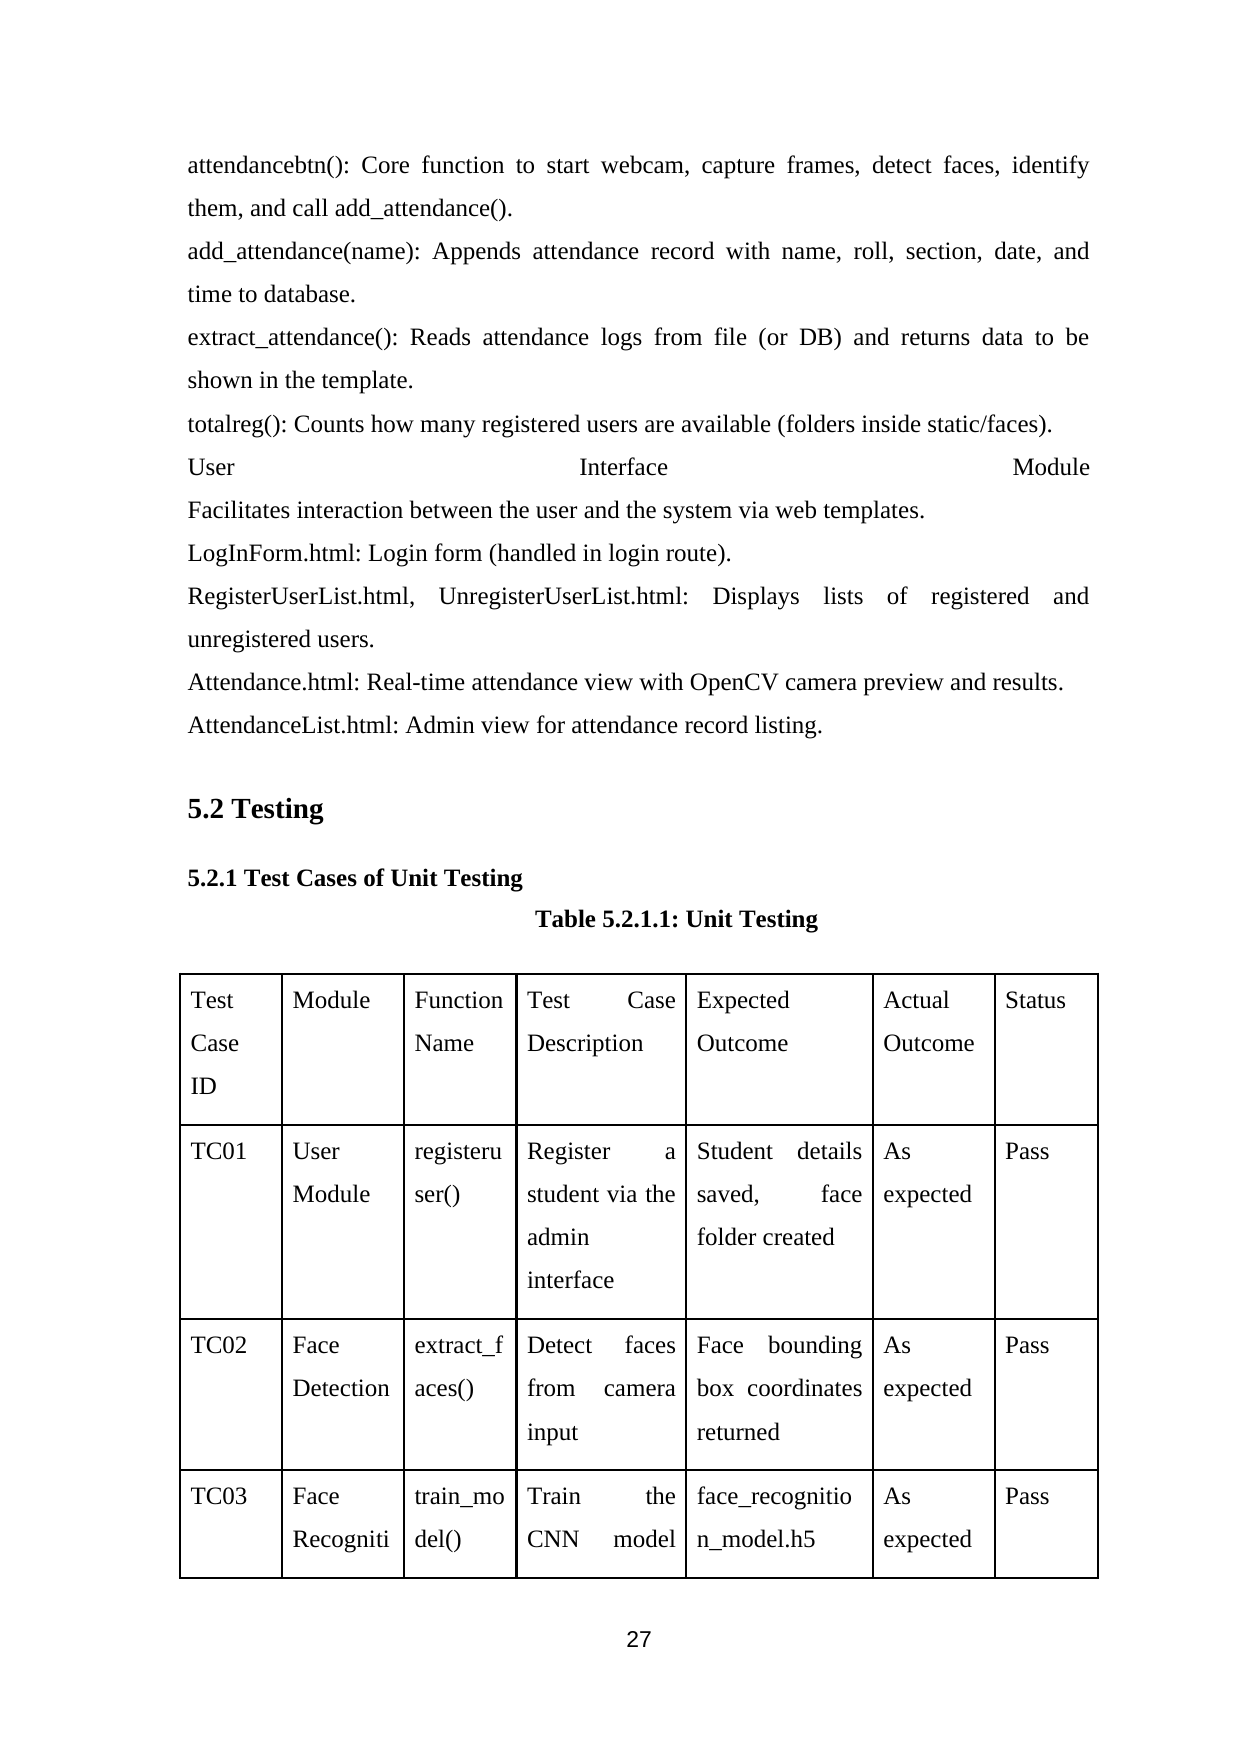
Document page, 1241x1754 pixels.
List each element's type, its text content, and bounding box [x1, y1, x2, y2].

table_cell As expected [874, 1471, 994, 1577]
table_cell Register a student via the admin interface [518, 1126, 685, 1318]
text totalreg(): Counts how many registered users are available (folders inside static/faces). [187, 409, 1090, 437]
table_cell extract_faces() [405, 1320, 515, 1469]
text attendancebtn(): Core function to start webcam, capture frames, detect faces, identify them, and call add_attendance(). [187, 150, 1090, 222]
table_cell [518, 1471, 685, 1577]
table_cell As expected [874, 1320, 994, 1469]
table_cell Face bounding box coordinates returned [687, 1320, 872, 1469]
text User Interface Module Facilitates interaction between the user and the system via web templates. [187, 452, 1090, 524]
table_cell TC01 [181, 1126, 281, 1318]
text add_attendance(name): Appends attendance record with name, roll, section, date, and time to database. [187, 236, 1090, 308]
table_header Status [996, 975, 1097, 1124]
table_cell train_model() [405, 1471, 515, 1577]
text Attendance.html: Real-time attendance view with OpenCV camera preview and results. [187, 667, 1090, 696]
table_cell Detect faces from camera input [518, 1320, 685, 1469]
subtitle 5.2.1 Test Cases of Unit Testing [187, 863, 1090, 892]
text Table 5.2.1.1: Unit Testing [262, 904, 1090, 933]
table_cell As expected [874, 1126, 994, 1318]
table_header Actual Outcome [874, 975, 994, 1124]
text extract_attendance(): Reads attendance logs from file (or DB) and returns data to be shown in the template. [187, 322, 1090, 394]
table_cell registeruser() [405, 1126, 515, 1318]
table_cell User Module [283, 1126, 403, 1318]
text AttendanceList.html: Admin view for attendance record listing. [187, 711, 1090, 739]
table_header Expected Outcome [687, 975, 872, 1124]
text LogInForm.html: Login form (handled in login route). [187, 538, 1090, 567]
table_cell TC03 [181, 1471, 281, 1577]
table_cell Face Detection [283, 1320, 403, 1469]
table_cell Student details saved, face folder created [687, 1126, 872, 1318]
table_cell TC02 [181, 1320, 281, 1469]
text RegisterUserList.html, UnregisterUserList.html: Displays lists of registered and unregistered users. [187, 581, 1090, 653]
table_cell Pass [996, 1126, 1097, 1318]
table_cell Face Recognition [283, 1471, 403, 1577]
table_header Test Case Description [518, 975, 685, 1124]
subtitle 5.2 Testing [187, 791, 1090, 825]
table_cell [687, 1471, 872, 1577]
table_header Module [283, 975, 403, 1124]
table_cell Pass [996, 1320, 1097, 1469]
table_header Test Case ID [181, 975, 281, 1124]
table_header Function Name [405, 975, 515, 1124]
table_cell Pass [996, 1471, 1097, 1577]
